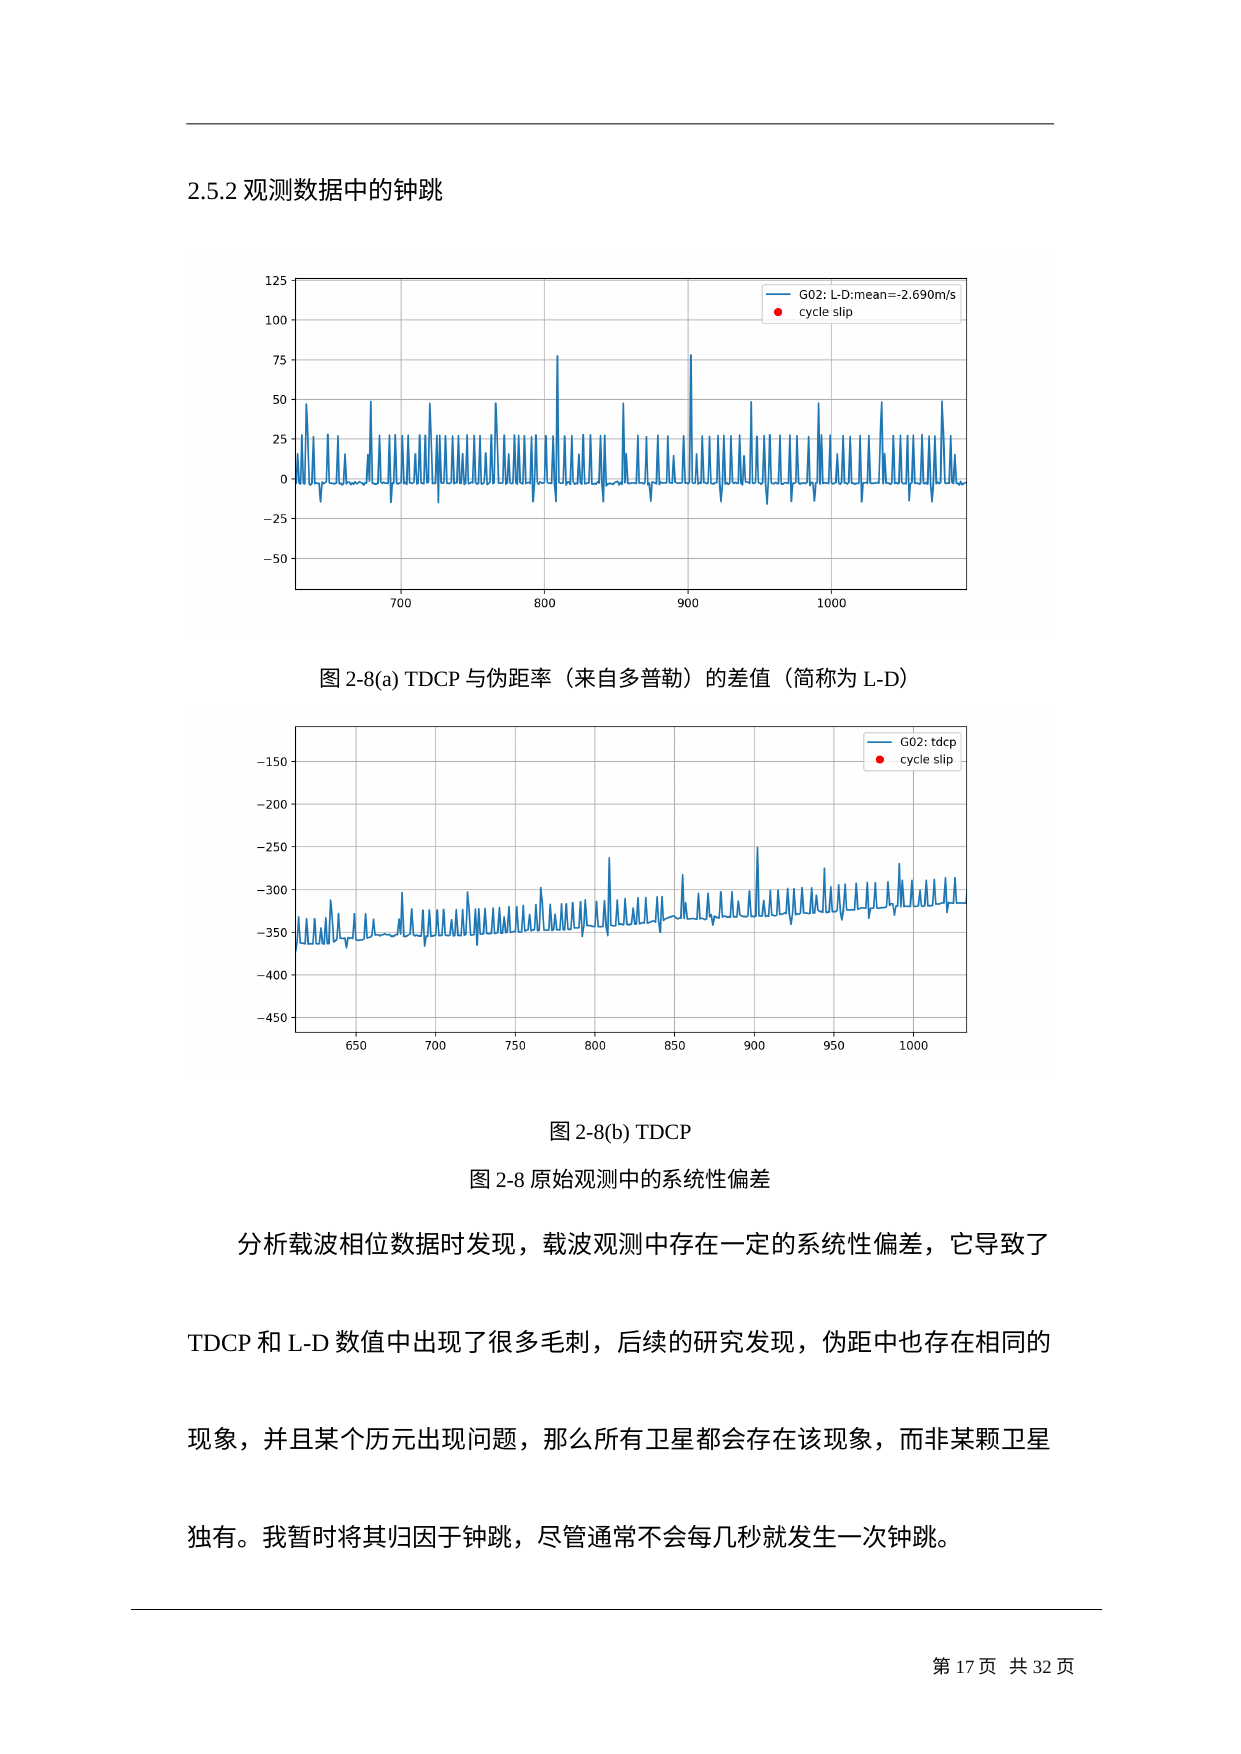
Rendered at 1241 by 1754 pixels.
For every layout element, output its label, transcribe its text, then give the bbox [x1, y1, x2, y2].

subtitle 2.5.2 观测数据中的钟跳 [187, 156, 1053, 221]
text 图2-8(b) TDCP [187, 1113, 1053, 1146]
text 图2-8 原始观测中的系统性偏差 [187, 1162, 1053, 1194]
text 图2-8(a) TDCP与伪距率（来自多普勒）的差值（简称为L-D） [187, 660, 1053, 693]
picture [187, 708, 1053, 1076]
picture [187, 255, 1053, 634]
text 分析载波相位数据时发现，载波观测中存在一定的系统性偏差，它导致了TDCP和L-D数值中出现了很多毛刺，后续的研究发现，伪距中也存在相同的现象，并且某个历元出现问题，那么所有卫星都会存在该现象，而非某颗卫星独有。我暂时将其归因于钟跳，尽管通常不会每几秒就发生一次钟跳。 [187, 1210, 1053, 1568]
